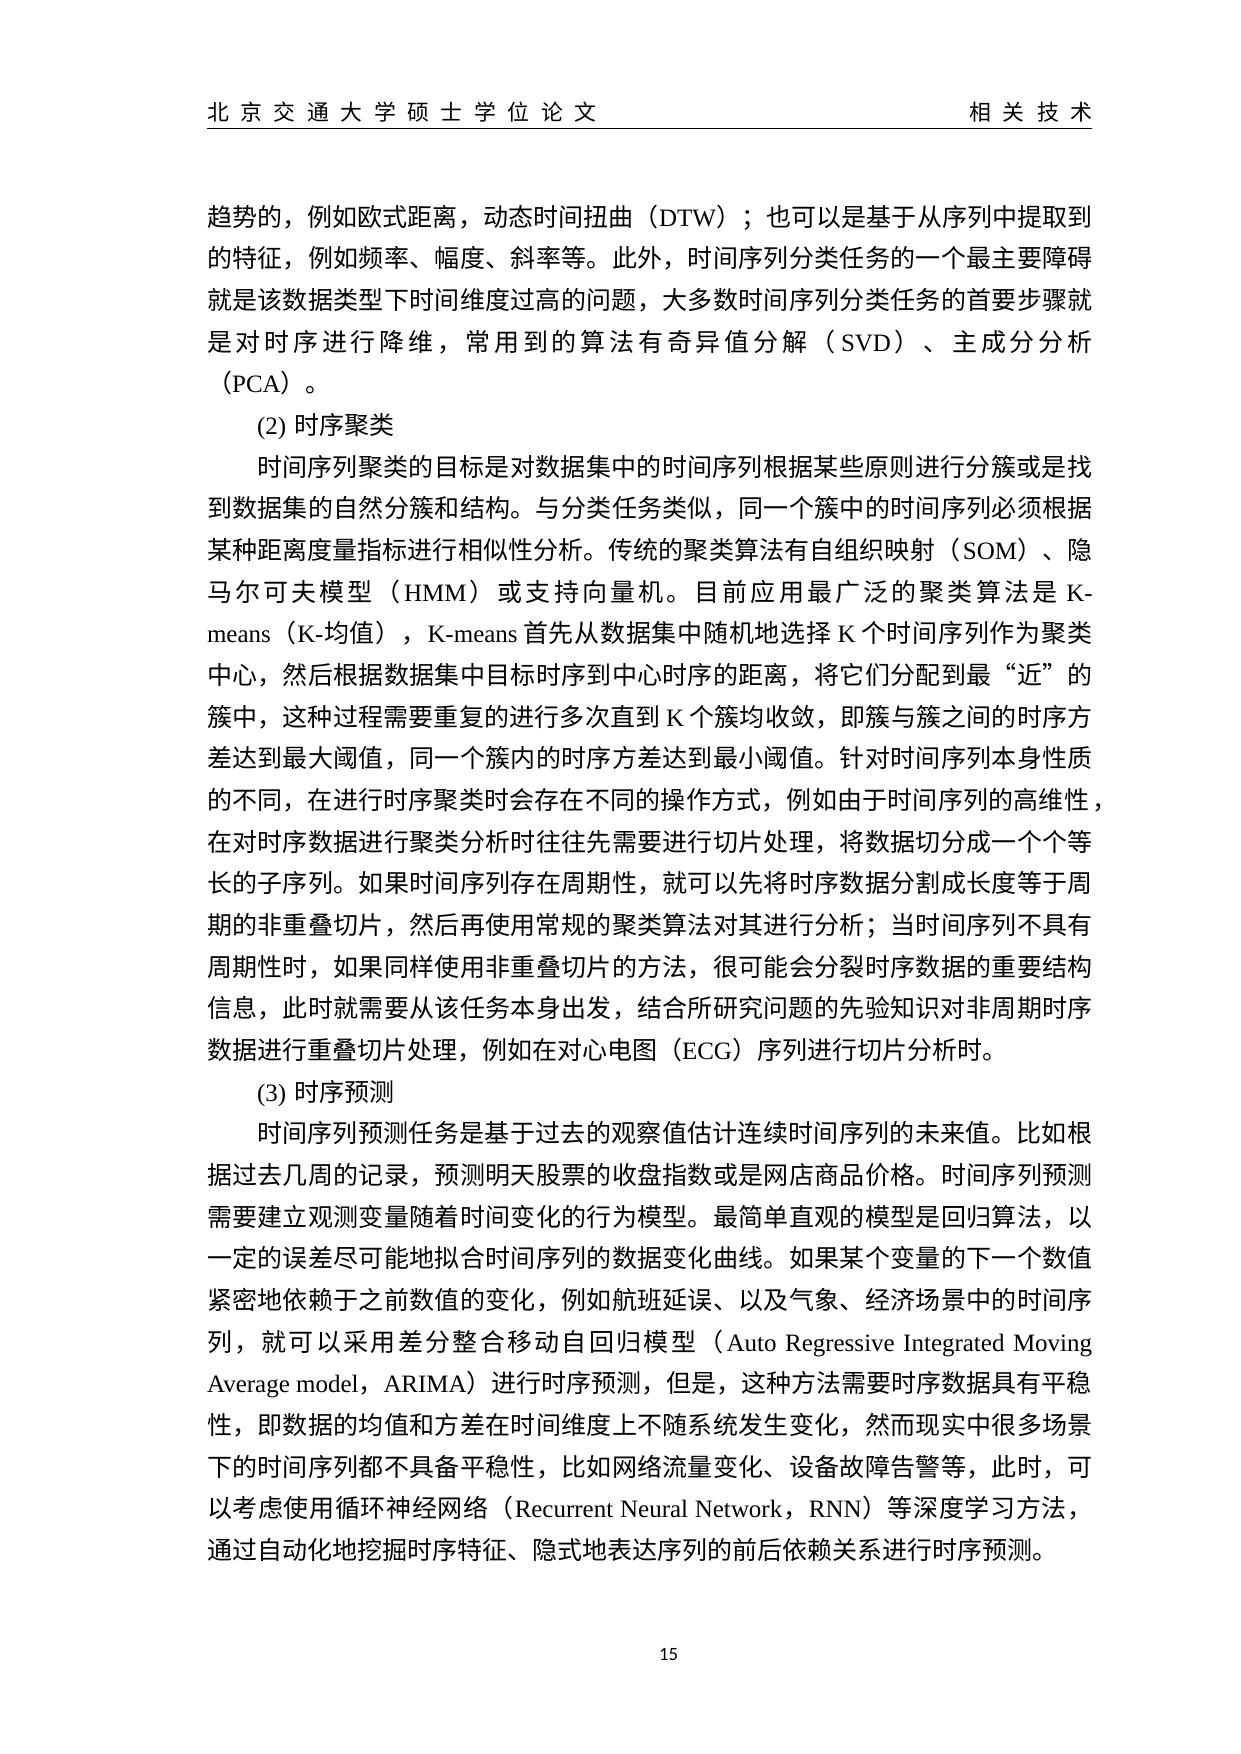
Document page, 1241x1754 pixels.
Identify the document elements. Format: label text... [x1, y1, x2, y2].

list 时序聚类 [257, 401, 1092, 443]
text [207, 193, 1092, 401]
list 时序预测 [257, 1068, 1092, 1109]
text 时间序列聚类的目标是对数据集中的时间序列根据某些原则进行分簇或是找到数据集的自然分簇和结构。与分类任务类似，同一个簇中的时间序列必须根据某种距离度量指标进行相似性分析。传统的聚类算法有自组织映射（SOM）、隐马尔可夫模型（HMM）或支持向量机。目前应用最广泛的聚类算法是K-means（K-均值），K-means首先从数据集中随机地选择K个时间序列作为聚类中心，然后根据数据集中目标时序到中心时序的距离，将它们分配到最“近”的簇中，这种过程需要重复的进行多次直到K个簇均收敛，即簇与簇之间的时序方差达到最大阈值，同一个簇内的时序方差达到最小阈值。针对时间序列本身性质的不同，在进行时序聚类时会存在不同的操作方式，例如由于时间序列的高维性，在对时序数据进行聚类分析时往往先需要进行切片处理，将数据切分成一个个等长的子序列。如果时间序列存在周期性，就可以先将时序数据分割成长度等于周期的非重叠切片，然后再使用常规的聚类算法对其进行分析；当时间序列不具有周期性时，如果同样使用非重叠切片的方法，很可能会分裂时序数据的重要结构信息，此时就需要从该任务本身出发，结合所研究问题的先验知识对非周期时序数据进行重叠切片处理，例如在对心电图（ECG）序列进行切片分析时。 [207, 443, 1092, 1068]
text 时间序列预测任务是基于过去的观察值估计连续时间序列的未来值。比如根据过去几周的记录，预测明天股票的收盘指数或是网店商品价格。时间序列预测需要建立观测变量随着时间变化的行为模型。最简单直观的模型是回归算法，以一定的误差尽可能地拟合时间序列的数据变化曲线。如果某个变量的下一个数值紧密地依赖于之前数值的变化，例如航班延误、以及气象、经济场景中的时间序列，就可以采用差分整合移动自回归模型（Auto Regressive Integrated Moving Average model，ARIMA）进行时序预测，但是，这种方法需要时序数据具有平稳性，即数据的均值和方差在时间维度上不随系统发生变化，然而现实中很多场景下的时间序列都不具备平稳性，比如网络流量变化、设备故障告警等，此时，可以考虑使用循环神经网络（Recurrent Neural Network，RNN）等深度学习方法，通过自动化地挖掘时序特征、隐式地表达序列的前后依赖关系进行时序预测。 [207, 1109, 1092, 1568]
